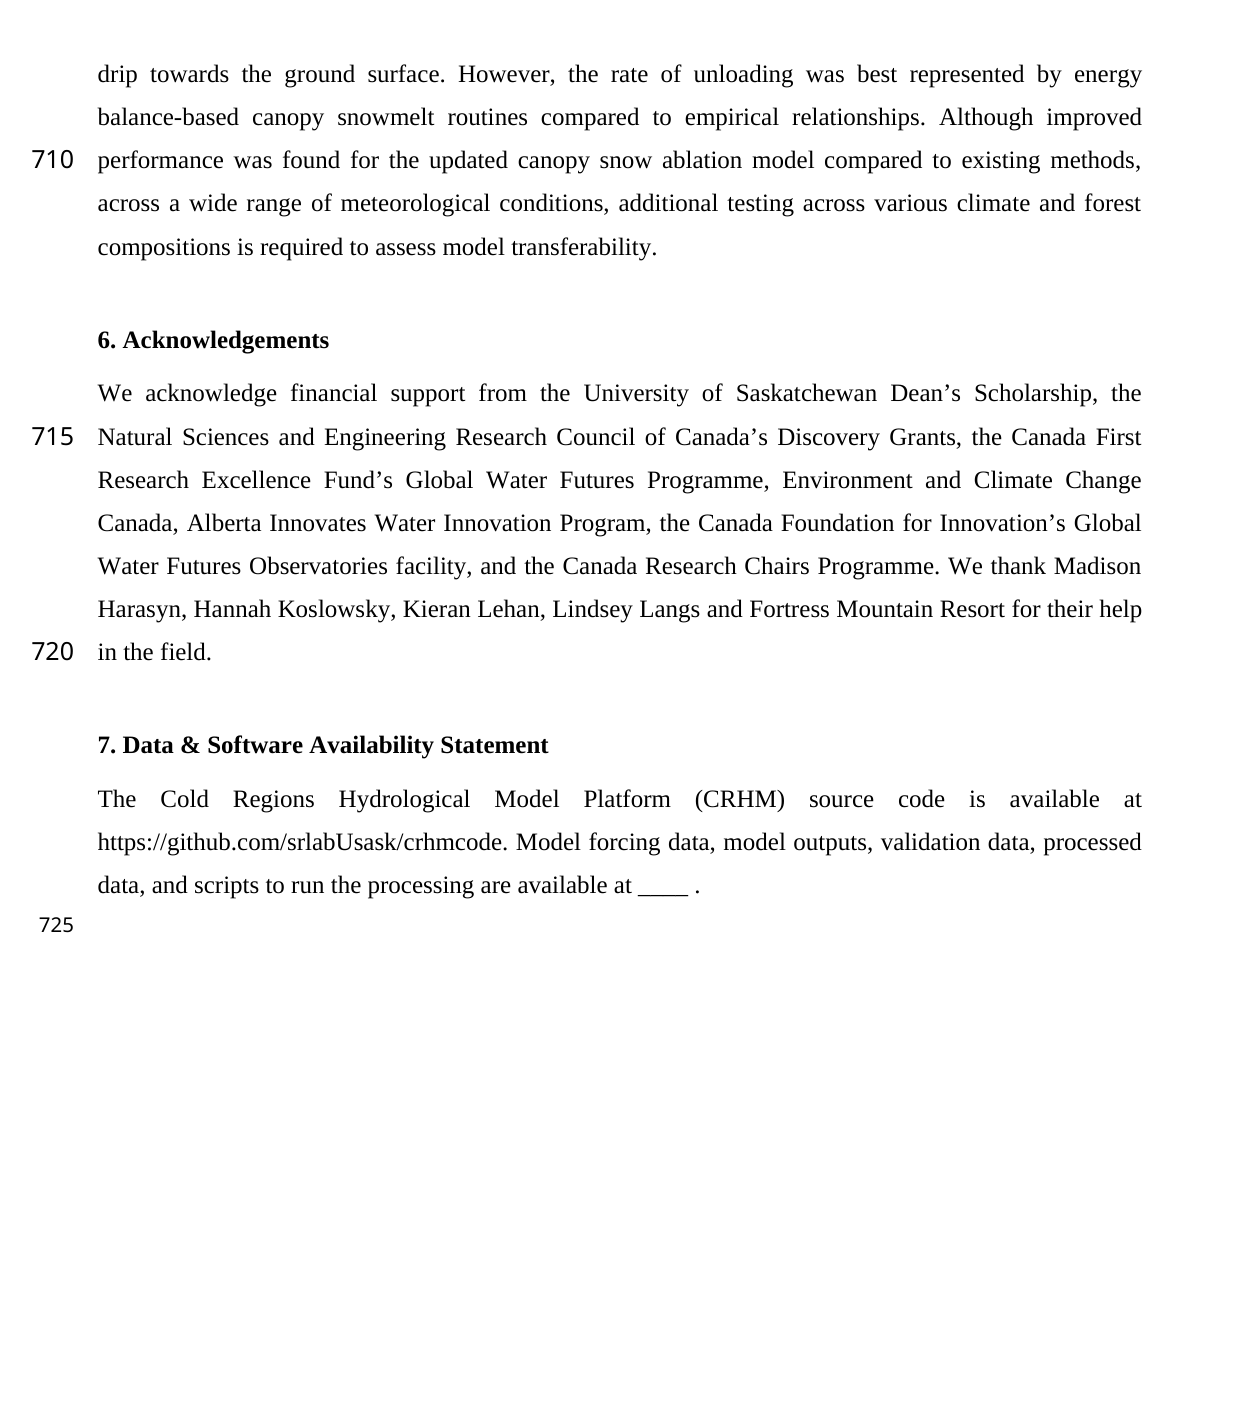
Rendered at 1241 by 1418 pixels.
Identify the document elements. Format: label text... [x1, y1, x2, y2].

subtitle 6. Acknowledgements [97, 325, 1143, 354]
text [97, 59, 1143, 260]
text The Cold Regions Hydrological Model Platform (CRHM) source code is available at https://github.com/srlabUsask/crhmcode. Model forcing data, model outputs, validation data, processed data, and scripts to run the processing are available at ____ . [97, 784, 1143, 899]
text We acknowledge financial support from the University of Saskatchewan Dean’s Scholarship, the Natural Sciences and Engineering Research Council of Canada’s Discovery Grants, the Canada First Research Excellence Fund’s Global Water Futures Programme, Environment and Climate Change Canada, Alberta Innovates Water Innovation Program, the Canada Foundation for Innovation’s Global Water Futures Observatories facility, and the Canada Research Chairs Programme. We thank Madison Harasyn, Hannah Koslowsky, Kieran Lehan, Lindsey Langs and Fortress Mountain Resort for their help in the field. [97, 378, 1143, 666]
subtitle 7. Data & Software Availability Statement [97, 731, 1143, 759]
